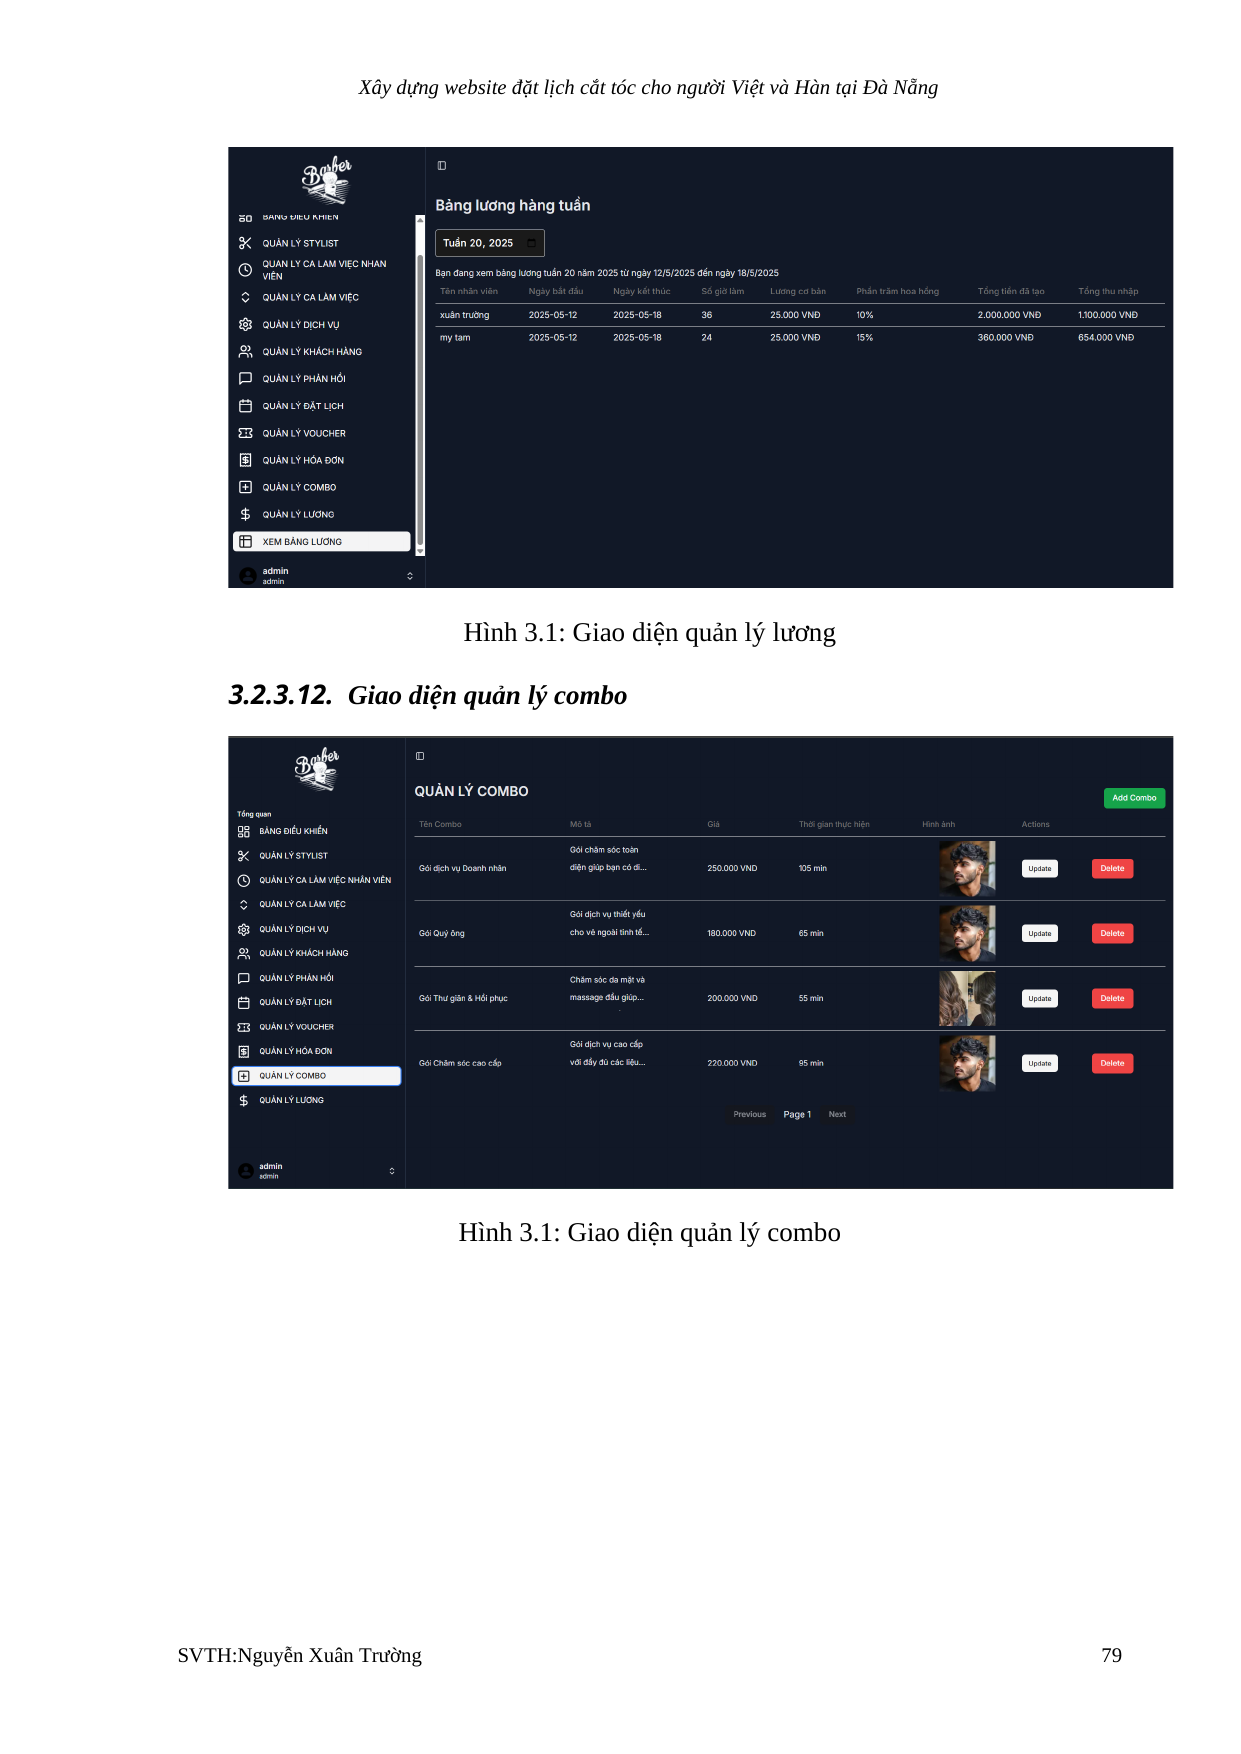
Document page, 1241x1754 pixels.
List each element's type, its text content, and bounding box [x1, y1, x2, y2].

subtitle Giao diện quản lý combo [177, 675, 1122, 712]
picture [228, 736, 1174, 1189]
subtitle Giao diện quản lý lương [177, 616, 1122, 647]
picture [228, 147, 1174, 588]
subtitle Giao diện quản lý combo [177, 1216, 1122, 1247]
